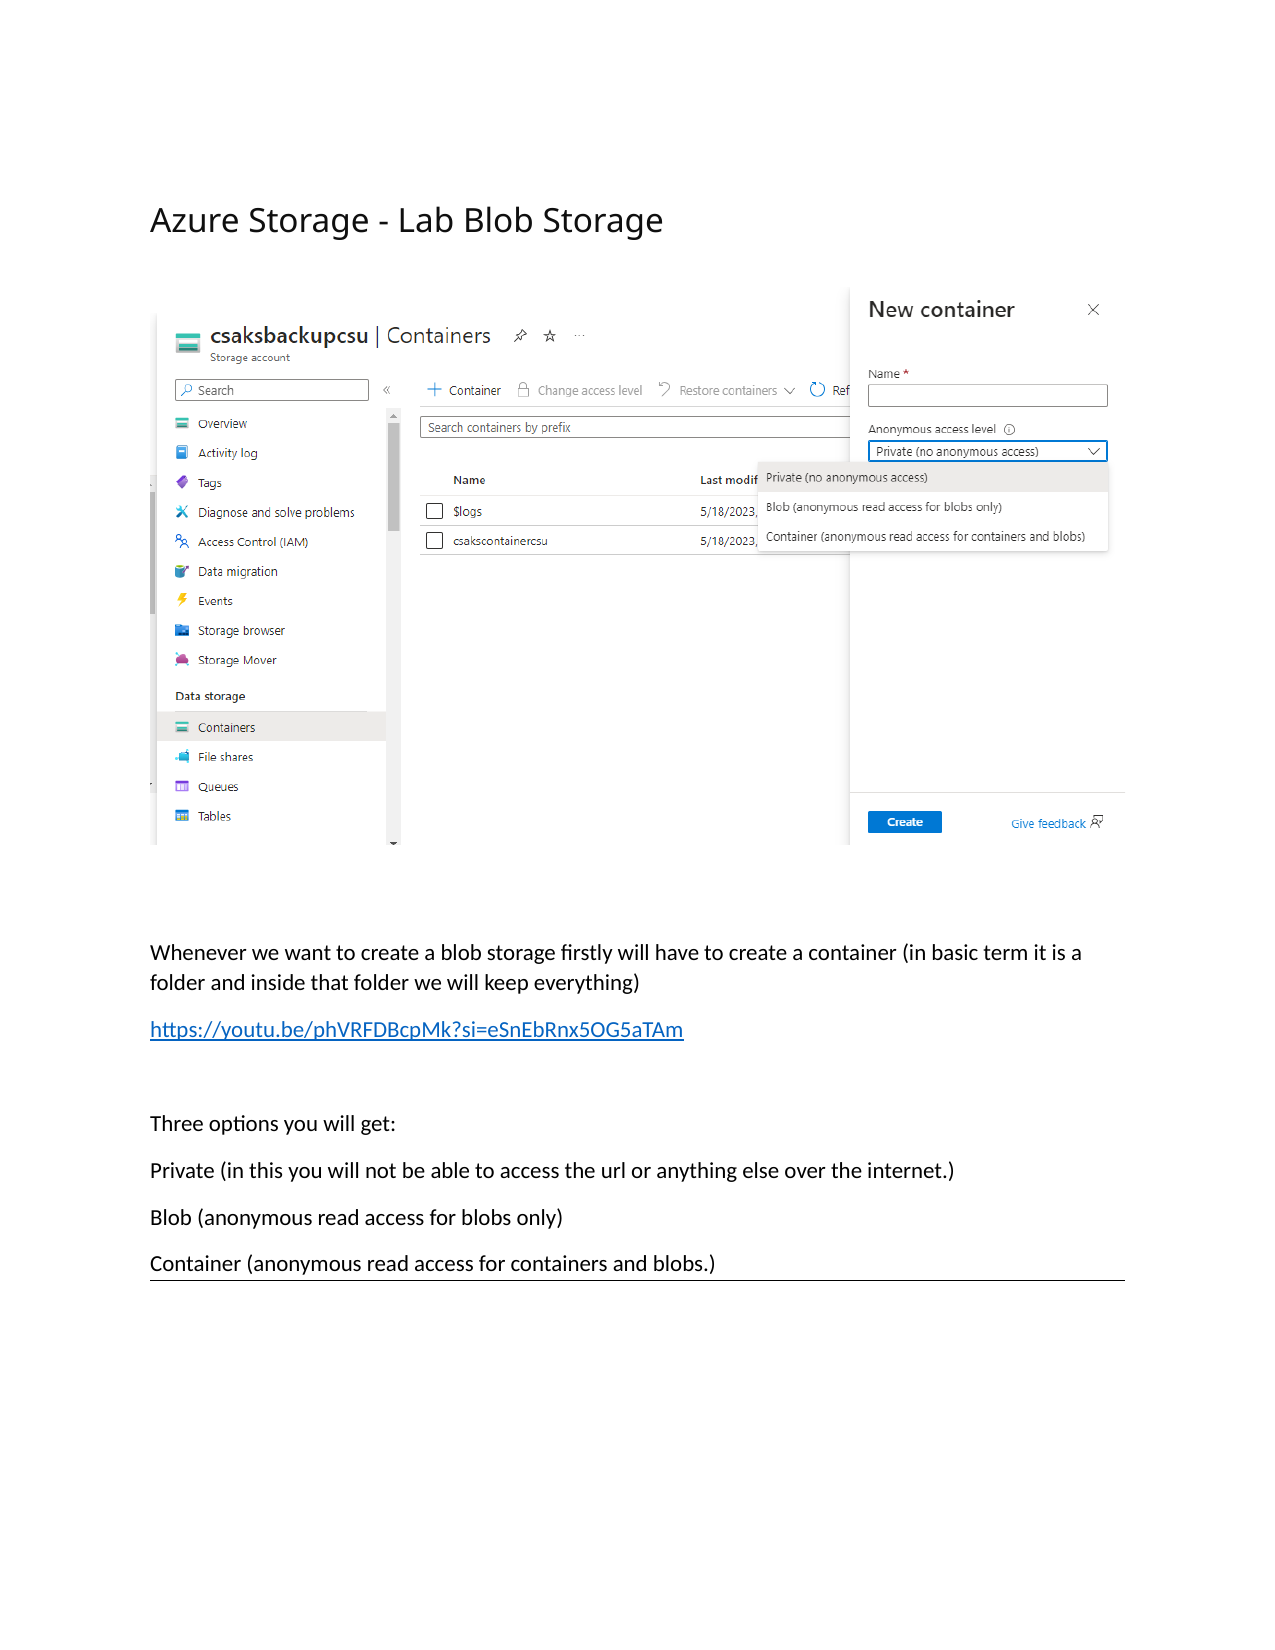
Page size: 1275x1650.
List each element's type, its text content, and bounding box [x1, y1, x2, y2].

text Whenever we want to create a blob storage firstly will have to create a container (in basic term it is a folder and inside that folder we will keep everything) [150, 938, 1125, 996]
subtitle Azure Storage - Lab Blob Storage [150, 197, 1125, 242]
text Three options you will get: [150, 1109, 1125, 1137]
text https://youtu.be/phVRFDBcpMk?si=eSnEbRnx5OG5aTAm [150, 1015, 1125, 1043]
text Private (in this you will not be able to access the url or anything else over the internet.) [150, 1156, 1125, 1184]
text Blob (anonymous read access for blobs only) [150, 1203, 1125, 1231]
picture [150, 287, 1125, 845]
text Container (anonymous read access for containers and blobs.) [150, 1249, 1125, 1280]
